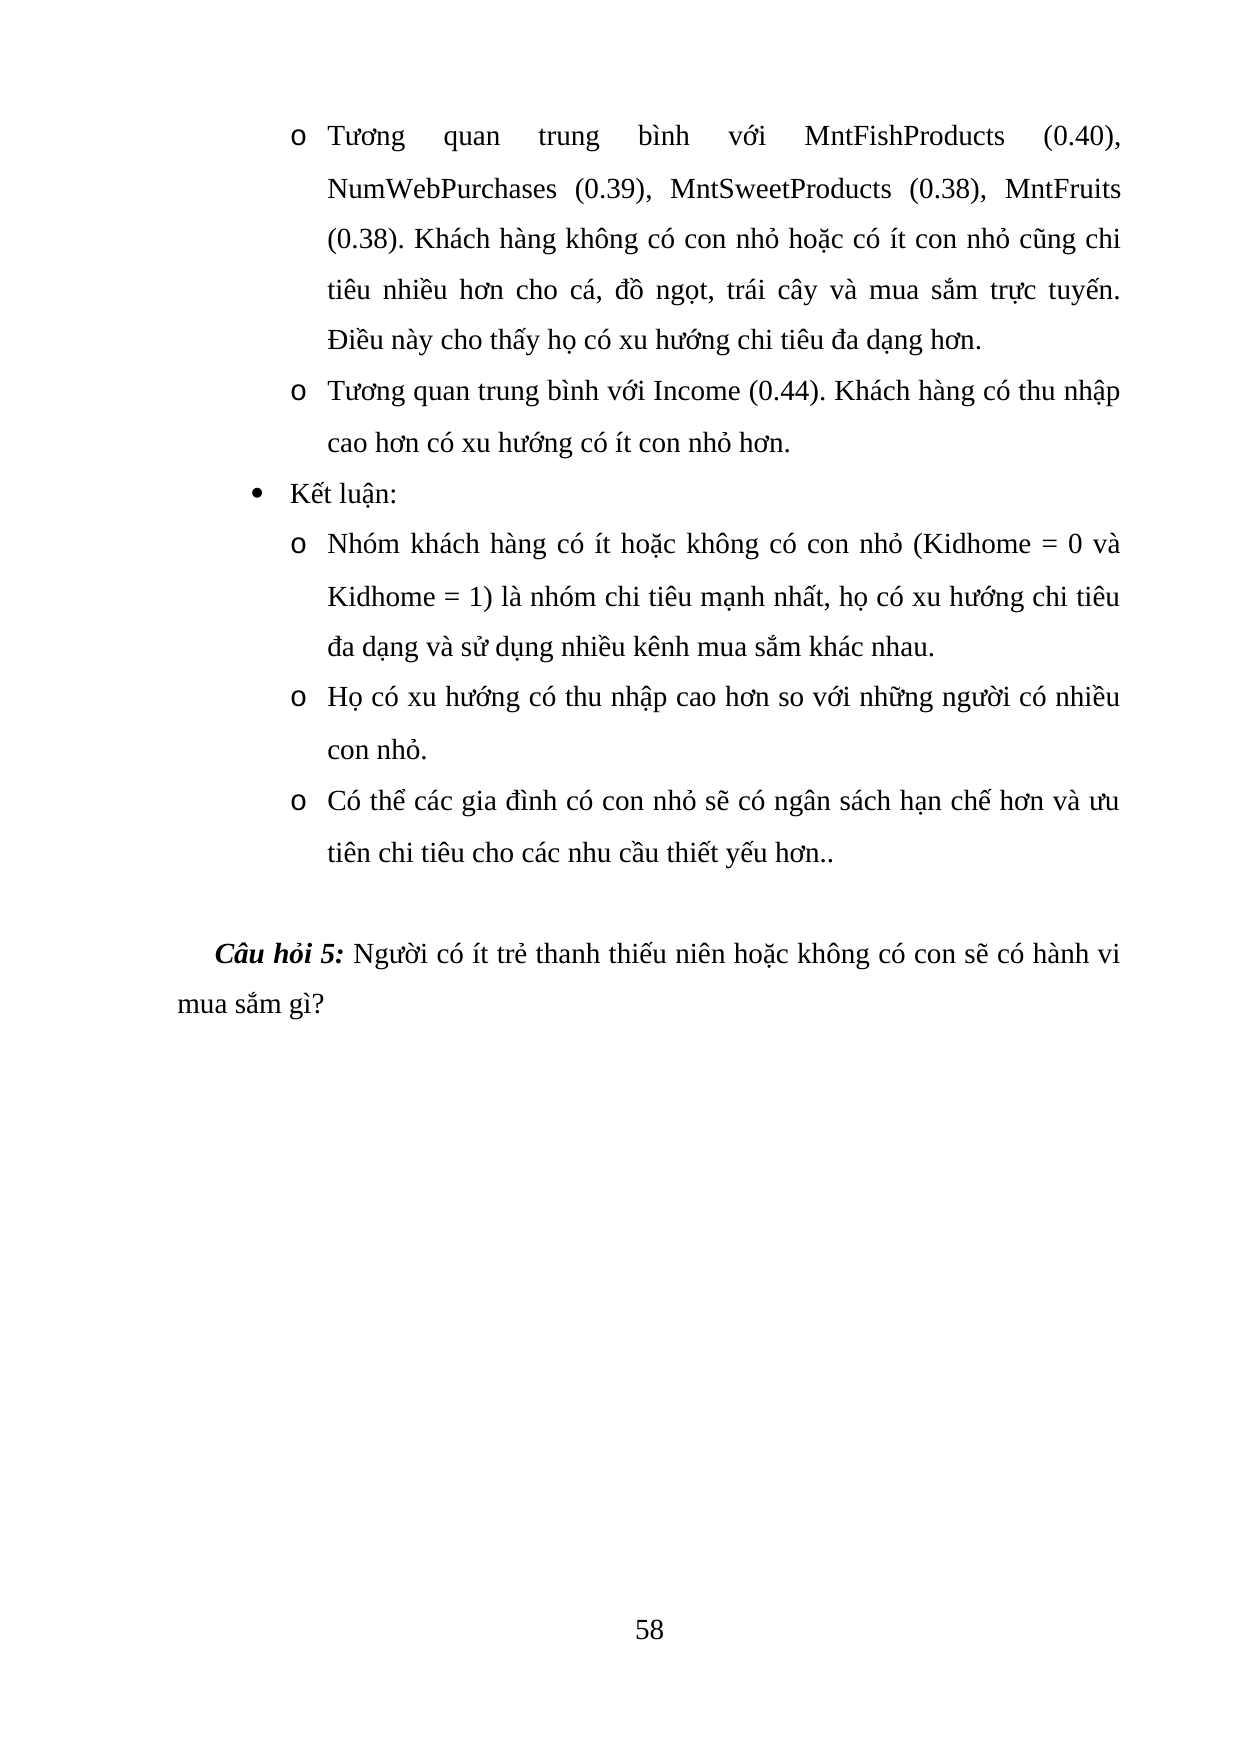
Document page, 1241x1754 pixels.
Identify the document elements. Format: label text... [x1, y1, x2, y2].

list Có thể các gia đình có con nhỏ sẽ có ngân sách hạn chế hơn và ưu tiên chi tiêu cho các nhu cầu thiết yếu hơn.. [289, 783, 1122, 869]
list Nhóm khách hàng có ít hoặc không có con nhỏ (Kidhome = 0 và Kidhome = 1) là nhóm chi tiêu mạnh nhất, họ có xu hướng chi tiêu đa dạng và sử dụng nhiều kênh mua sắm khác nhau. [289, 526, 1122, 663]
list Kết luận: [252, 476, 1122, 509]
text Câu hỏi 5: Người có ít trẻ thanh thiếu niên hoặc không có con sẽ có hành vi mua sắm gì? [177, 936, 1122, 1020]
list Tương quan trung bình với MntFishProducts (0.40), NumWebPurchases (0.39), MntSweetProducts (0.38), MntFruits (0.38). Khách hàng không có con nhỏ hoặc có ít con nhỏ cũng chi tiêu nhiều hơn cho cá, đồ ngọt, trái cây và mua sắm trực tuyến. Điều này cho thấy họ có xu hướng chi tiêu đa dạng hơn. [289, 118, 1122, 356]
list Họ có xu hướng có thu nhập cao hơn so với những người có nhiều con nhỏ. [289, 679, 1122, 766]
list Tương quan trung bình với Income (0.44). Khách hàng có thu nhập cao hơn có xu hướng có ít con nhỏ hơn. [289, 373, 1122, 459]
